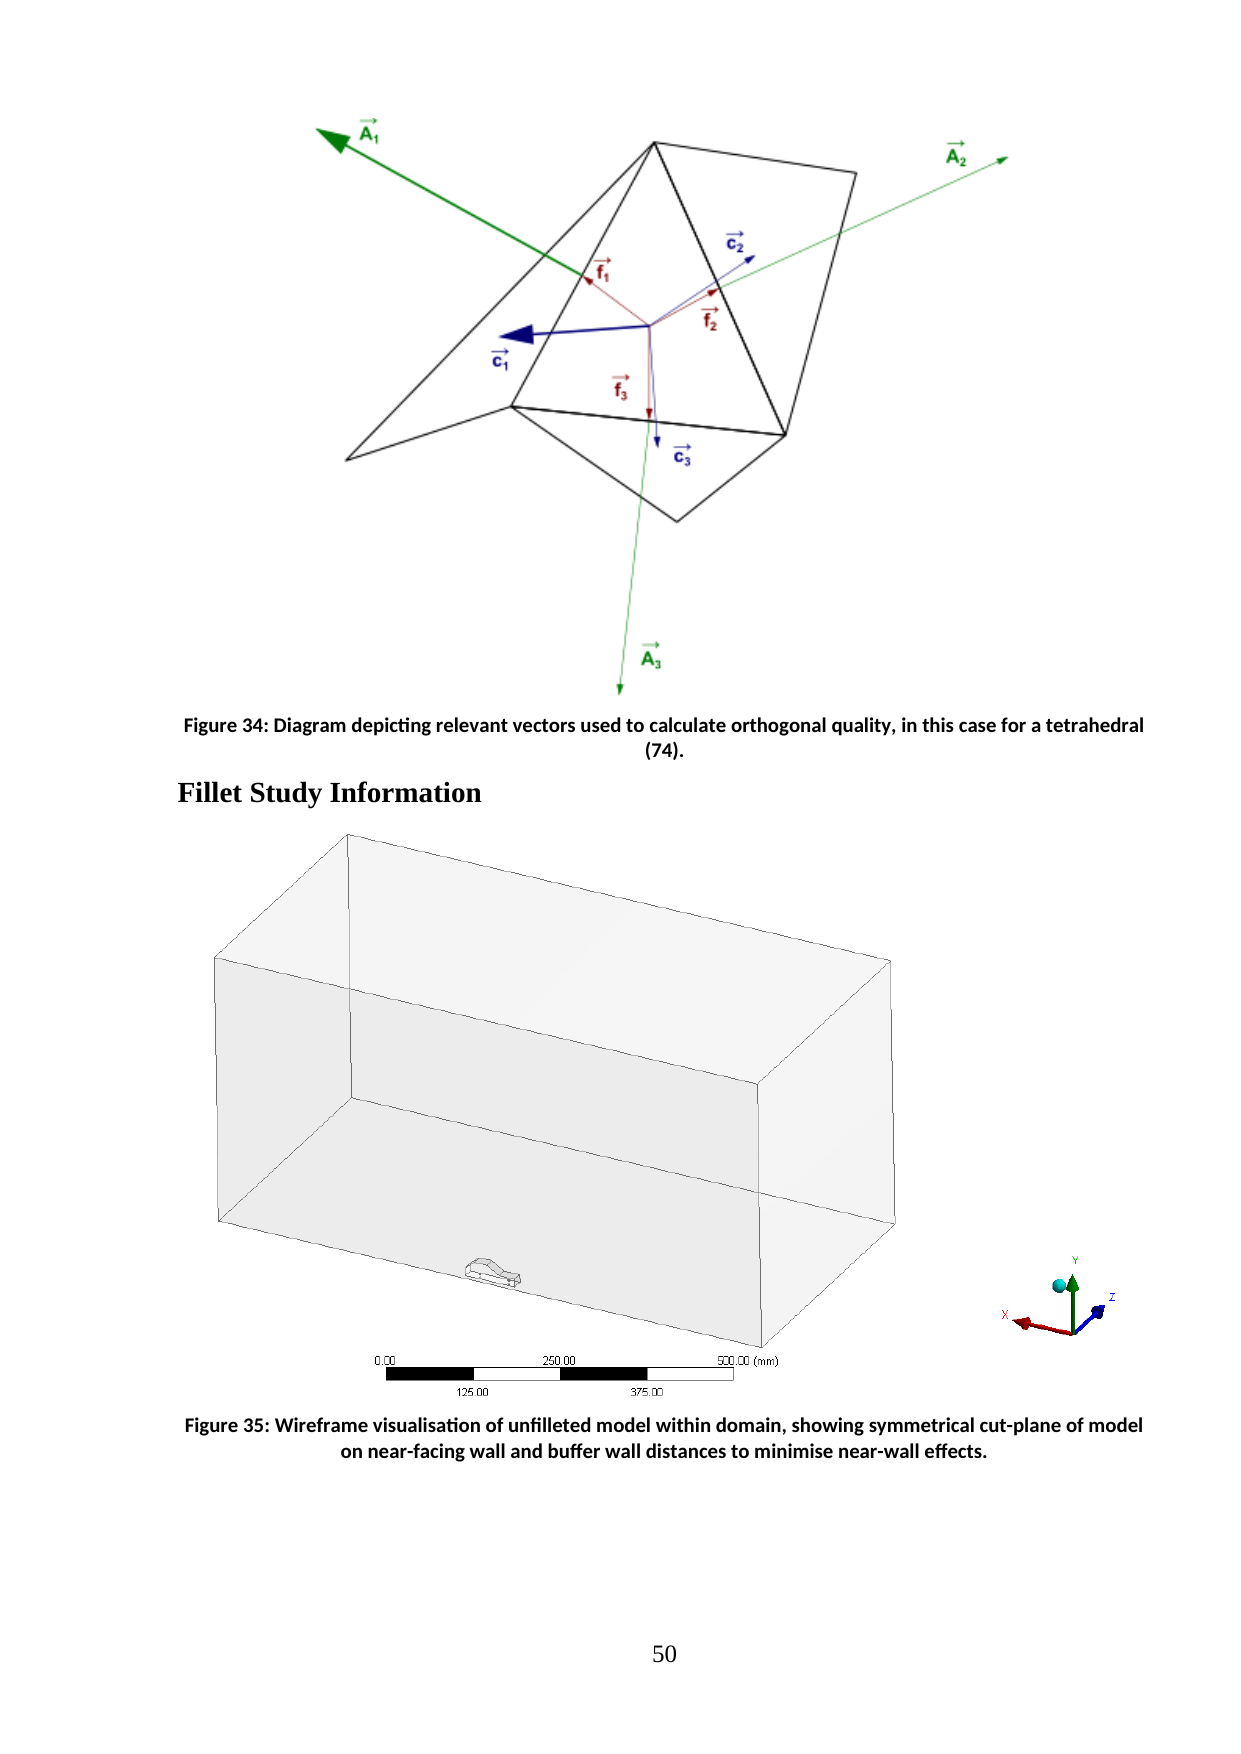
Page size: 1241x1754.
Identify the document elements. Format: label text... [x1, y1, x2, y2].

subtitle Fillet Study Information [177, 775, 1152, 809]
picture [177, 821, 1118, 1401]
picture [315, 118, 1014, 700]
text Figure 34: Diagram depicting relevant vectors used to calculate orthogonal quality, in this case for a tetrahedral . [177, 712, 1152, 763]
text Figure 35: Wireframe visualisation of unfilleted model within domain, showing symmetrical cut-plane of model on near-facing wall and buffer wall distances to minimise near-wall effects. [177, 1413, 1152, 1463]
